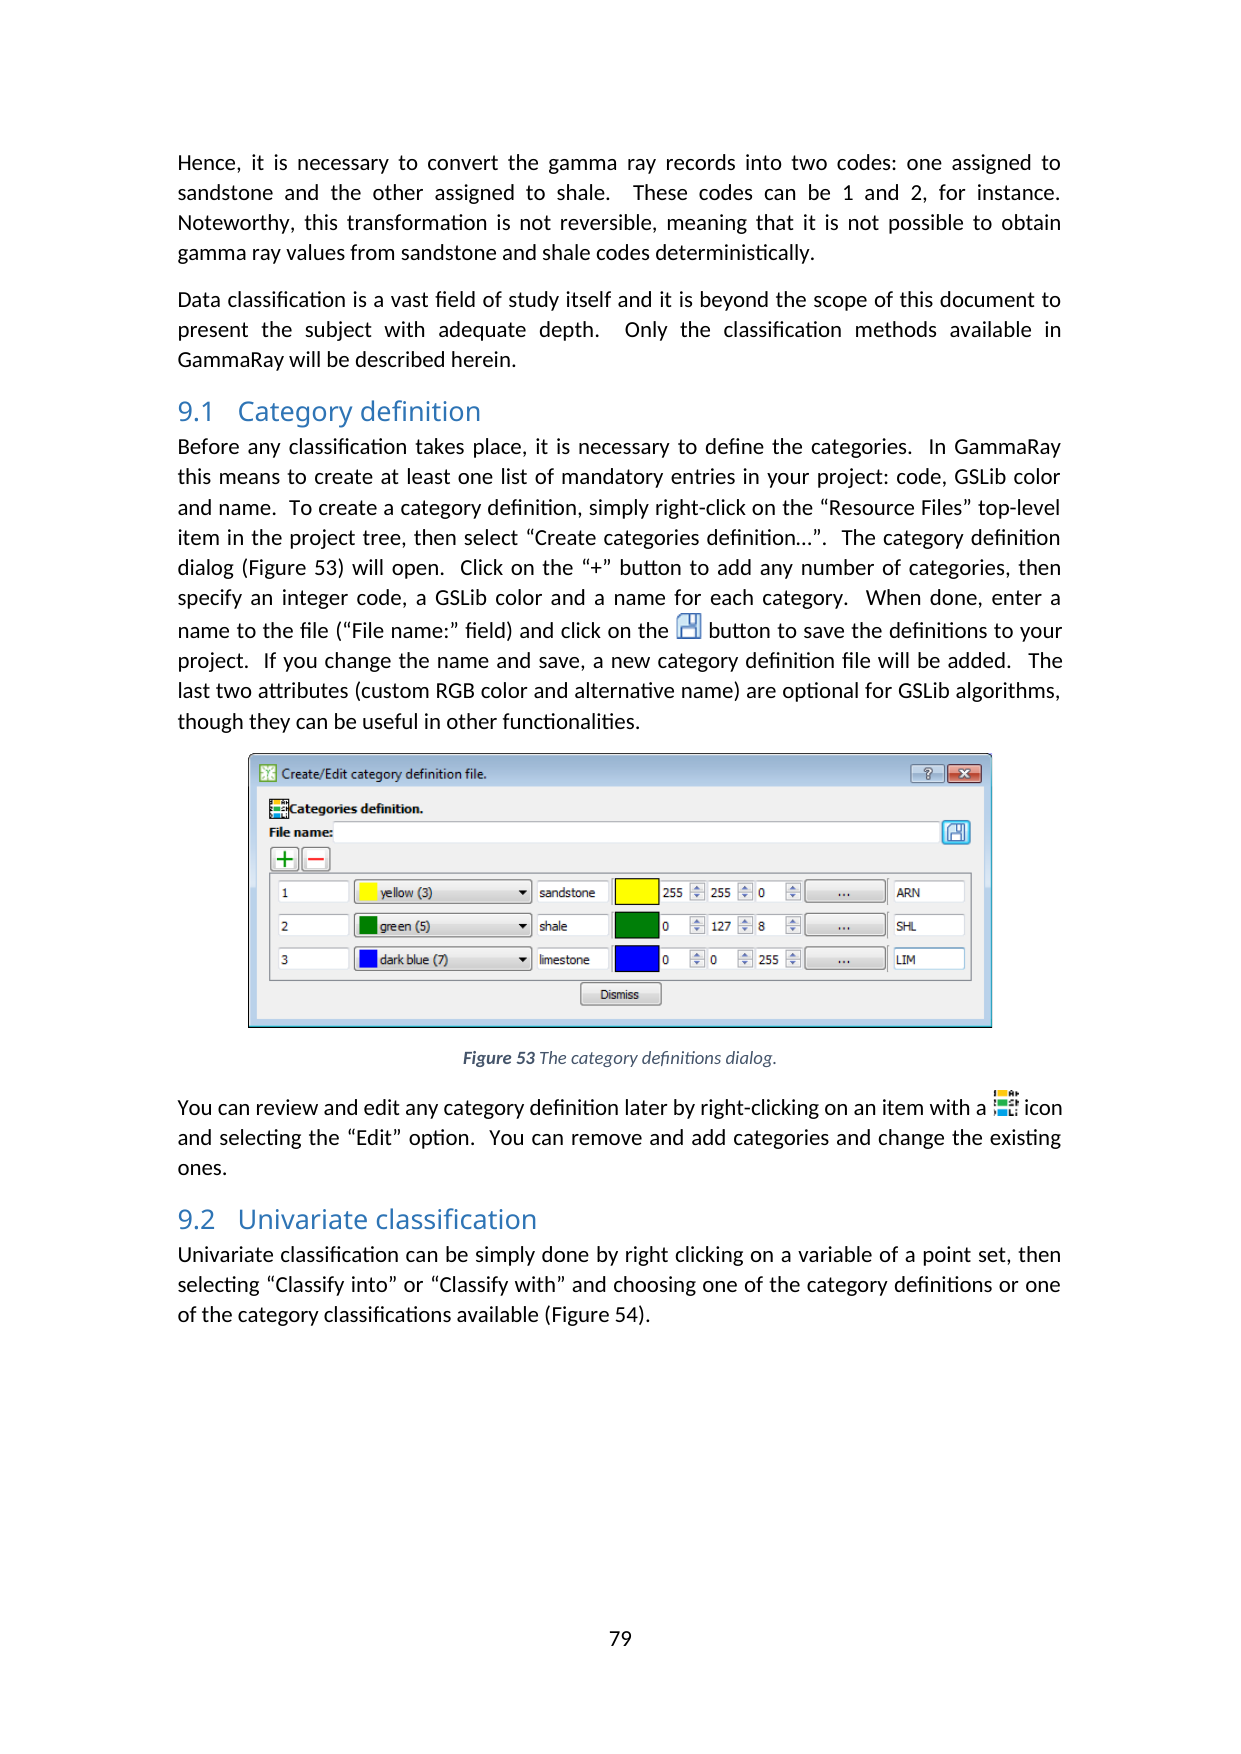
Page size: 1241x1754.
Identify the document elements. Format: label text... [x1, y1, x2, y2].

text Figure 53 The category definitions dialog. [177, 1047, 1063, 1069]
picture [248, 753, 993, 1028]
text Data classification is a vast field of study itself and it is beyond the scope of this document to present the subject with adequate depth. Only the classification methods available in GammaRay will be described herein. [177, 285, 1063, 373]
text Univariate classification can be simply done by right clicking on a variable of a point set, then selecting “Classify into” or “Classify with” and choosing one of the category definitions or one of the category classifications available (Figure 54). [177, 1240, 1063, 1328]
picture [993, 1090, 1019, 1116]
picture [676, 613, 702, 639]
subtitle Univariate classification [177, 1200, 1063, 1237]
text You can review and edit any category definition later by right-clicking on an item with a icon and selecting the “Edit” option. You can remove and add categories and change the existing ones. [177, 1090, 1063, 1181]
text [177, 148, 1063, 266]
text Before any classification takes place, it is necessary to define the categories. In GammaRay this means to create at least one list of mandatory entries in your project: code, GSLib color and name. To create a category definition, simply right-click on the “Resource Files” top-level item in the project tree, then select “Create categories definition…”. The category definition dialog (Figure 53) will open. Click on the “+” button to add any number of categories, then specify an integer code, a GSLib color and a name for each category. When done, enter a name to the file (“File name:” field) and click on the button to save the definitions to your project. If you change the name and save, a new category definition file will be added. The last two attributes (custom RGB color and alternative name) are optional for GSLib algorithms, though they can be useful in other functionalities. [177, 432, 1063, 735]
subtitle Category definition [177, 392, 1063, 429]
